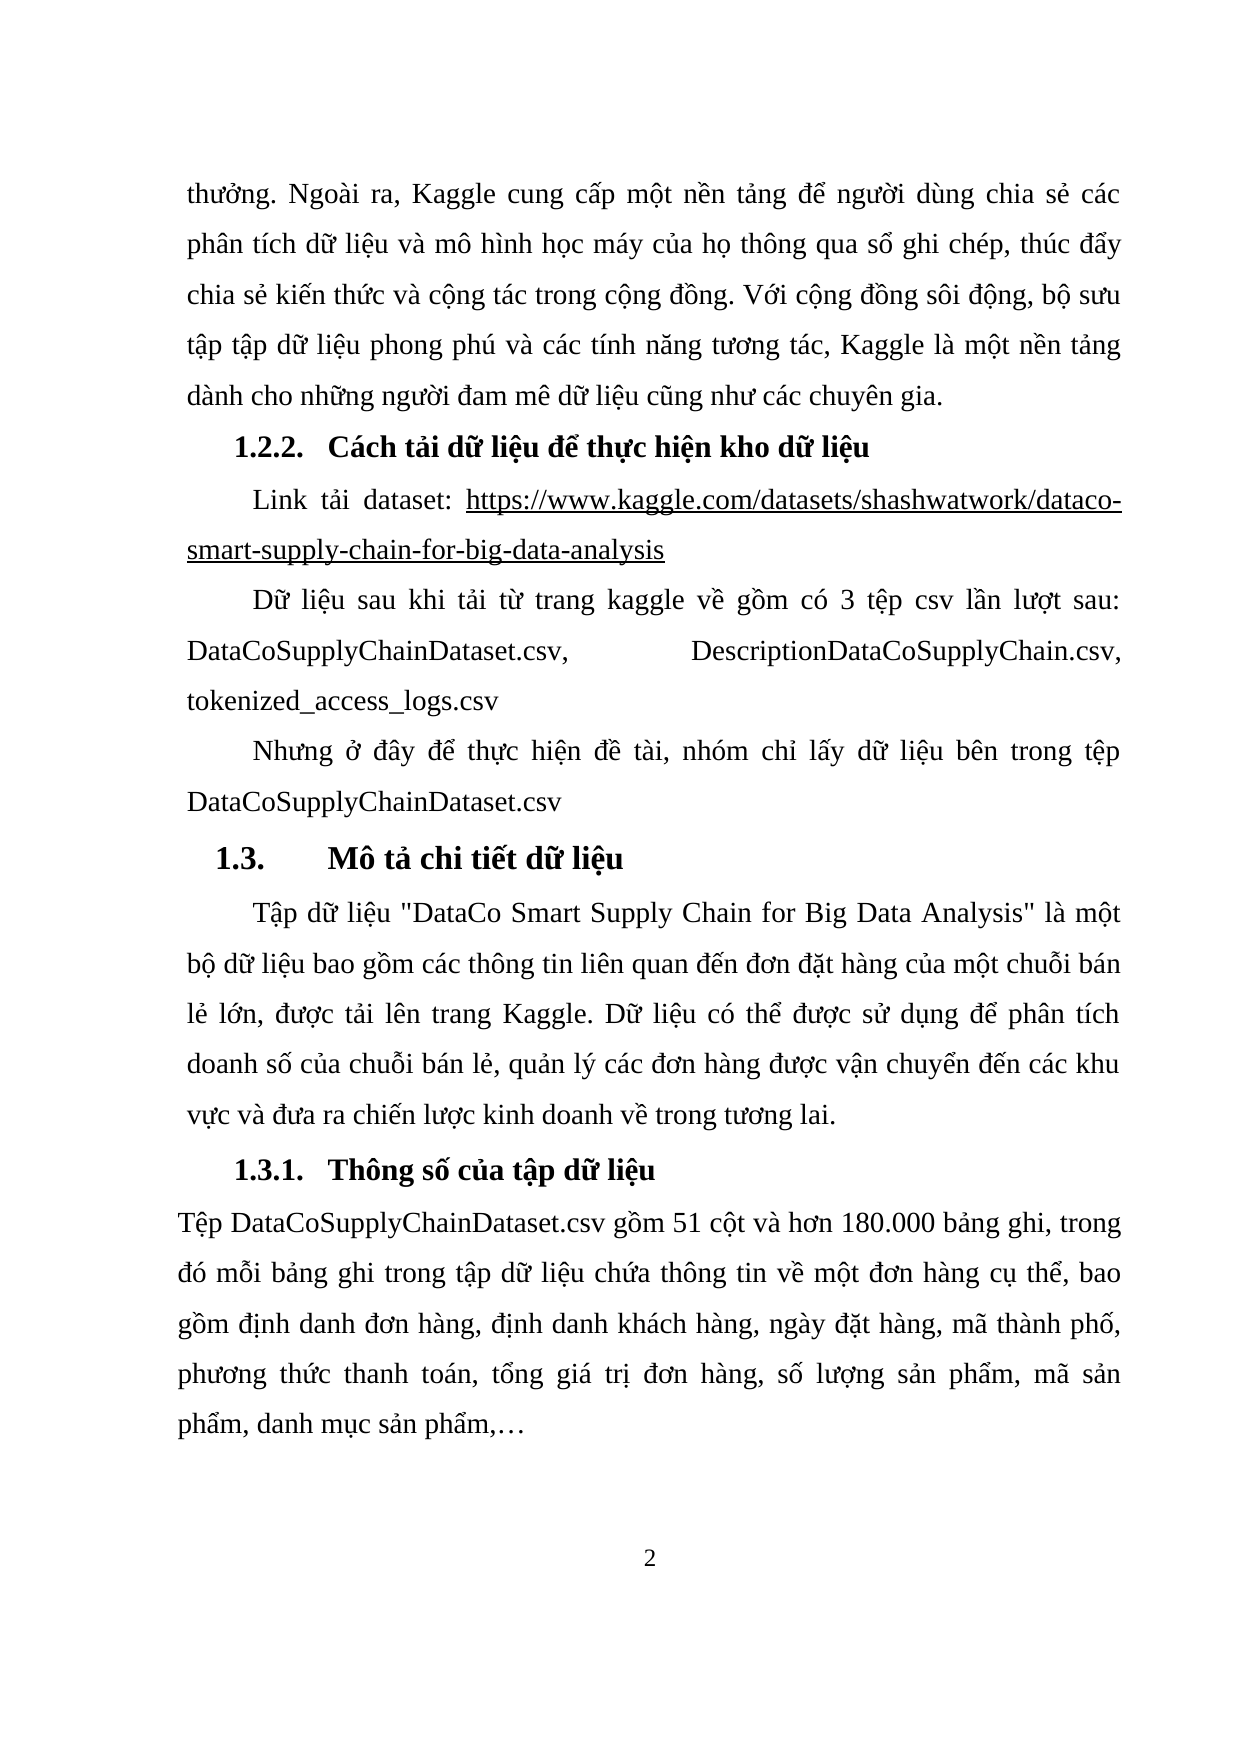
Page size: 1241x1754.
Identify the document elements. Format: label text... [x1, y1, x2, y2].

text Dữ liệu sau khi tải từ trang kaggle về gồm có 3 tệp csv lần lượt sau: DataCoSupplyChainDataset.csv, DescriptionDataCoSupplyChain.csv, tokenized_access_logs.csv [187, 582, 1122, 717]
text Tập dữ liệu "DataCo Smart Supply Chain for Big Data Analysis" là một bộ dữ liệu bao gồm các thông tin liên quan đến đơn đặt hàng của một chuỗi bán lẻ lớn, được tải lên trang Kaggle. Dữ liệu có thể được sử dụng để phân tích doanh số của chuỗi bán lẻ, quản lý các đơn hàng được vận chuyển đến các khu vực và đưa ra chiến lược kinh doanh về trong tương lai. [187, 896, 1122, 1130]
text Link tải dataset: https://www.kaggle.com/datasets/shashwatwork/dataco-smart-supply-chain-for-big-data-analysis [187, 482, 1122, 566]
text Nhưng ở đây để thực hiện đề tài, nhóm chỉ lấy dữ liệu bên trong tệp DataCoSupplyChainDataset.csv [187, 733, 1122, 817]
subtitle Thông số của tập dữ liệu [233, 1151, 1122, 1187]
subtitle Mô tả chi tiết dữ liệu [215, 838, 1122, 876]
list Cách tải dữ liệu để thực hiện kho dữ liệu [233, 428, 1122, 464]
text Tệp DataCoSupplyChainDataset.csv gồm 51 cột và hơn 180.000 bảng ghi, trong đó mỗi bảng ghi trong tập dữ liệu chứa thông tin về một đơn hàng cụ thể, bao gồm định danh đơn hàng, định danh khách hàng, ngày đặt hàng, mã thành phố, phương thức thanh toán, tổng giá trị đơn hàng, số lượng sản phẩm, mã sản phẩm, danh mục sản phẩm,… [177, 1205, 1122, 1440]
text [187, 176, 1122, 411]
